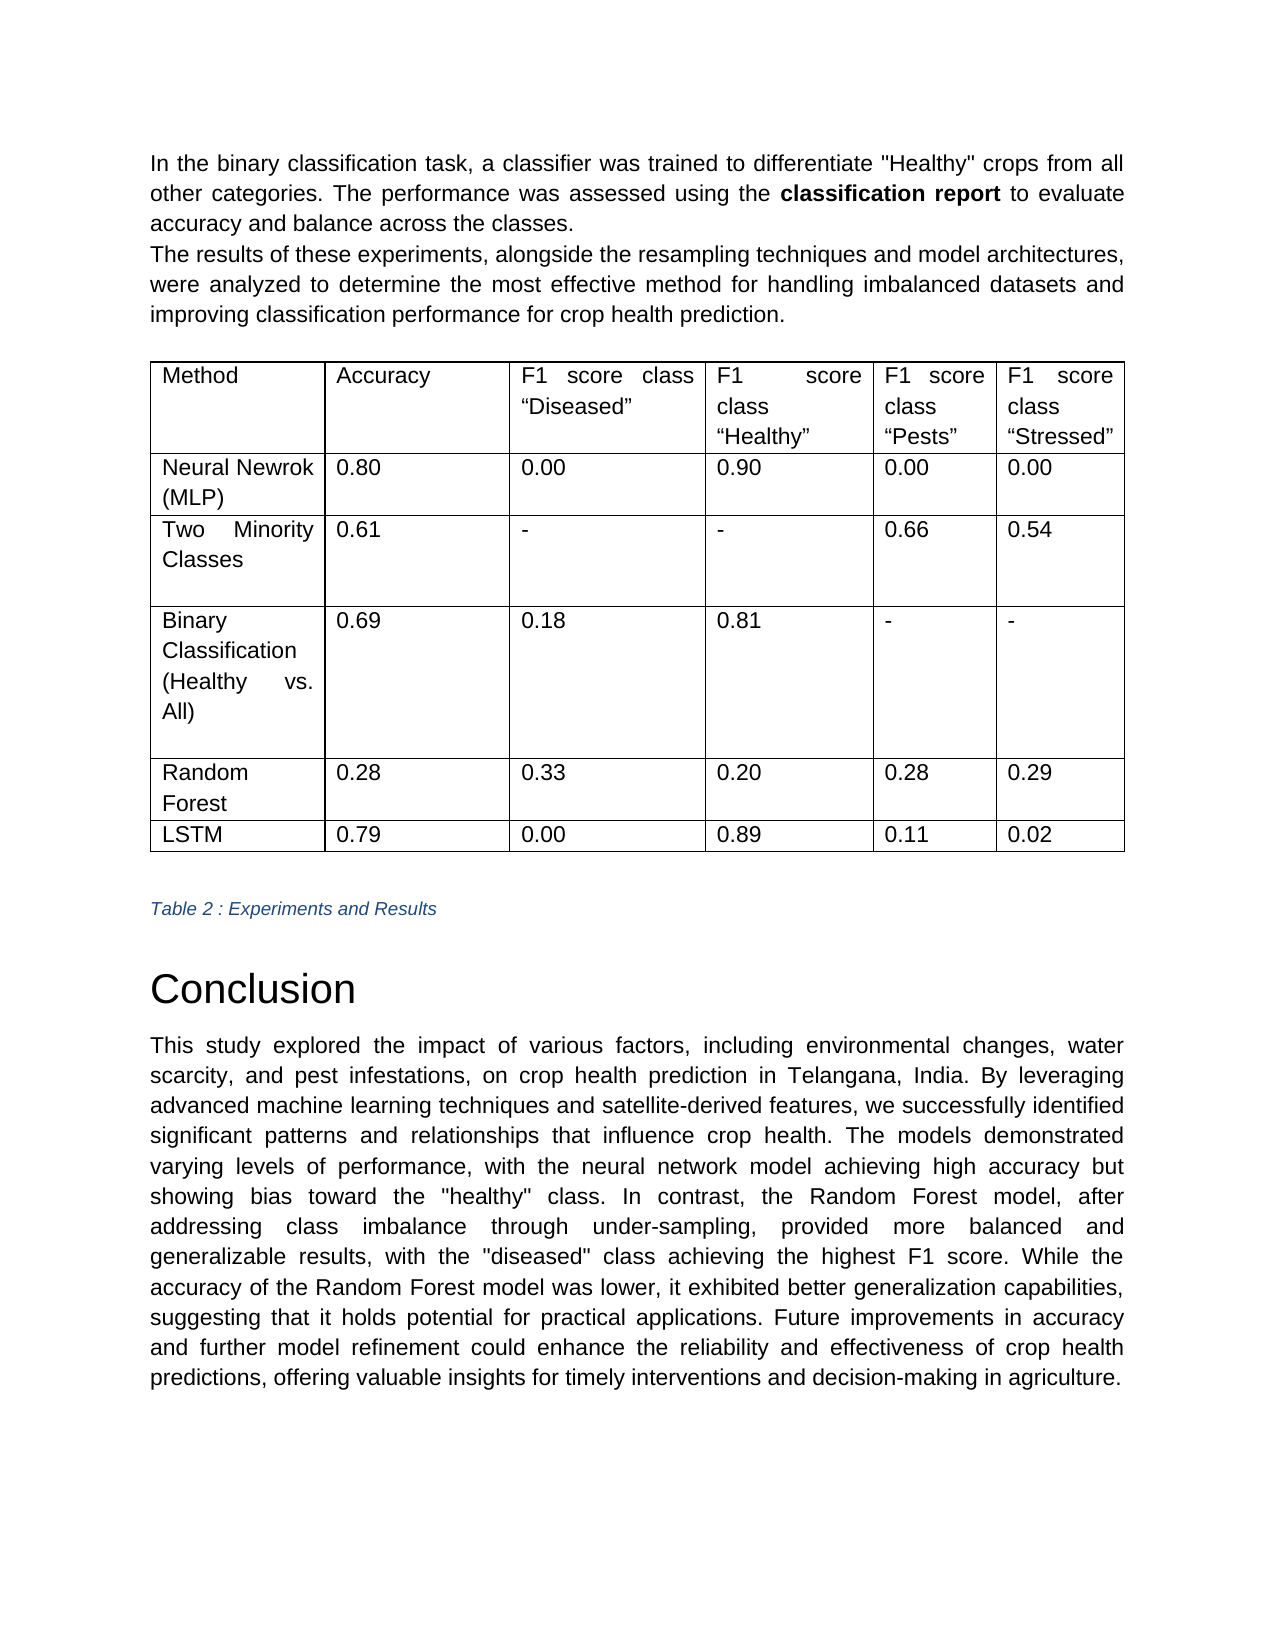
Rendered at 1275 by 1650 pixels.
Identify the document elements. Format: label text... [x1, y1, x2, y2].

table_cell - [997, 607, 1124, 758]
table_cell 0.66 [874, 516, 996, 606]
table_cell 0.20 [706, 759, 873, 820]
table_cell 0.61 [326, 516, 509, 606]
table_cell 0.90 [706, 454, 873, 514]
table_header F1 score class “Pests” [874, 363, 996, 453]
text The results of these experiments, alongside the resampling techniques and model architectures, were analyzed to determine the most effective method for handling imbalanced datasets and improving classification performance for crop health prediction. [150, 241, 1125, 327]
table_cell 0.00 [510, 821, 705, 851]
table_cell Two Minority Classes [151, 516, 324, 606]
subtitle Conclusion [150, 964, 1125, 1012]
table_cell Random Forest [151, 759, 324, 820]
table_cell 0.02 [997, 821, 1124, 851]
table_cell 0.89 [706, 821, 873, 851]
table_cell 0.69 [326, 607, 509, 758]
table_header F1 score class “Stressed” [997, 363, 1124, 453]
table_cell 0.00 [510, 454, 705, 514]
text In the binary classification task, a classifier was trained to differentiate "Healthy" crops from all other categories. The performance was assessed using the classification report to evaluate accuracy and balance across the classes. [150, 150, 1125, 237]
table_header F1 score class “Healthy” [706, 363, 873, 453]
table_cell 0.54 [997, 516, 1124, 606]
table_cell - [510, 516, 705, 606]
text This study explored the impact of various factors, including environmental changes, water scarcity, and pest infestations, on crop health prediction in Telangana, India. By leveraging advanced machine learning techniques and satellite-derived features, we successfully identified significant patterns and relationships that influence crop health. The models demonstrated varying levels of performance, with the neural network model achieving high accuracy but showing bias toward the "healthy" class. In contrast, the Random Forest model, after addressing class imbalance through under-sampling, provided more balanced and generalizable results, with the "diseased" class achieving the highest F1 score. While the accuracy of the Random Forest model was lower, it exhibited better generalization capabilities, suggesting that it holds potential for practical applications. Future improvements in accuracy and further model refinement could enhance the reliability and effectiveness of crop health predictions, offering valuable insights for timely interventions and decision-making in agriculture. [150, 1032, 1125, 1390]
table_cell LSTM [151, 821, 324, 851]
table_cell 0.29 [997, 759, 1124, 820]
table_cell 0.81 [706, 607, 873, 758]
table_cell 0.79 [326, 821, 509, 851]
table_cell 0.80 [326, 454, 509, 514]
table_cell 0.28 [326, 759, 509, 820]
table_cell Binary Classification (Healthy vs. All) [151, 607, 324, 758]
table_cell - [874, 607, 996, 758]
table_cell 0.11 [874, 821, 996, 851]
table_cell 0.28 [874, 759, 996, 820]
table_header Accuracy [326, 363, 509, 453]
table_header Method [151, 363, 324, 453]
table_cell 0.18 [510, 607, 705, 758]
table_cell 0.33 [510, 759, 705, 820]
text Table 2 : Experiments and Results [150, 898, 1125, 919]
table_header F1 score class “Diseased” [510, 363, 705, 453]
table_cell Neural Newrok (MLP) [151, 454, 324, 514]
table_cell 0.00 [997, 454, 1124, 514]
table_cell - [706, 516, 873, 606]
table_cell 0.00 [874, 454, 996, 514]
